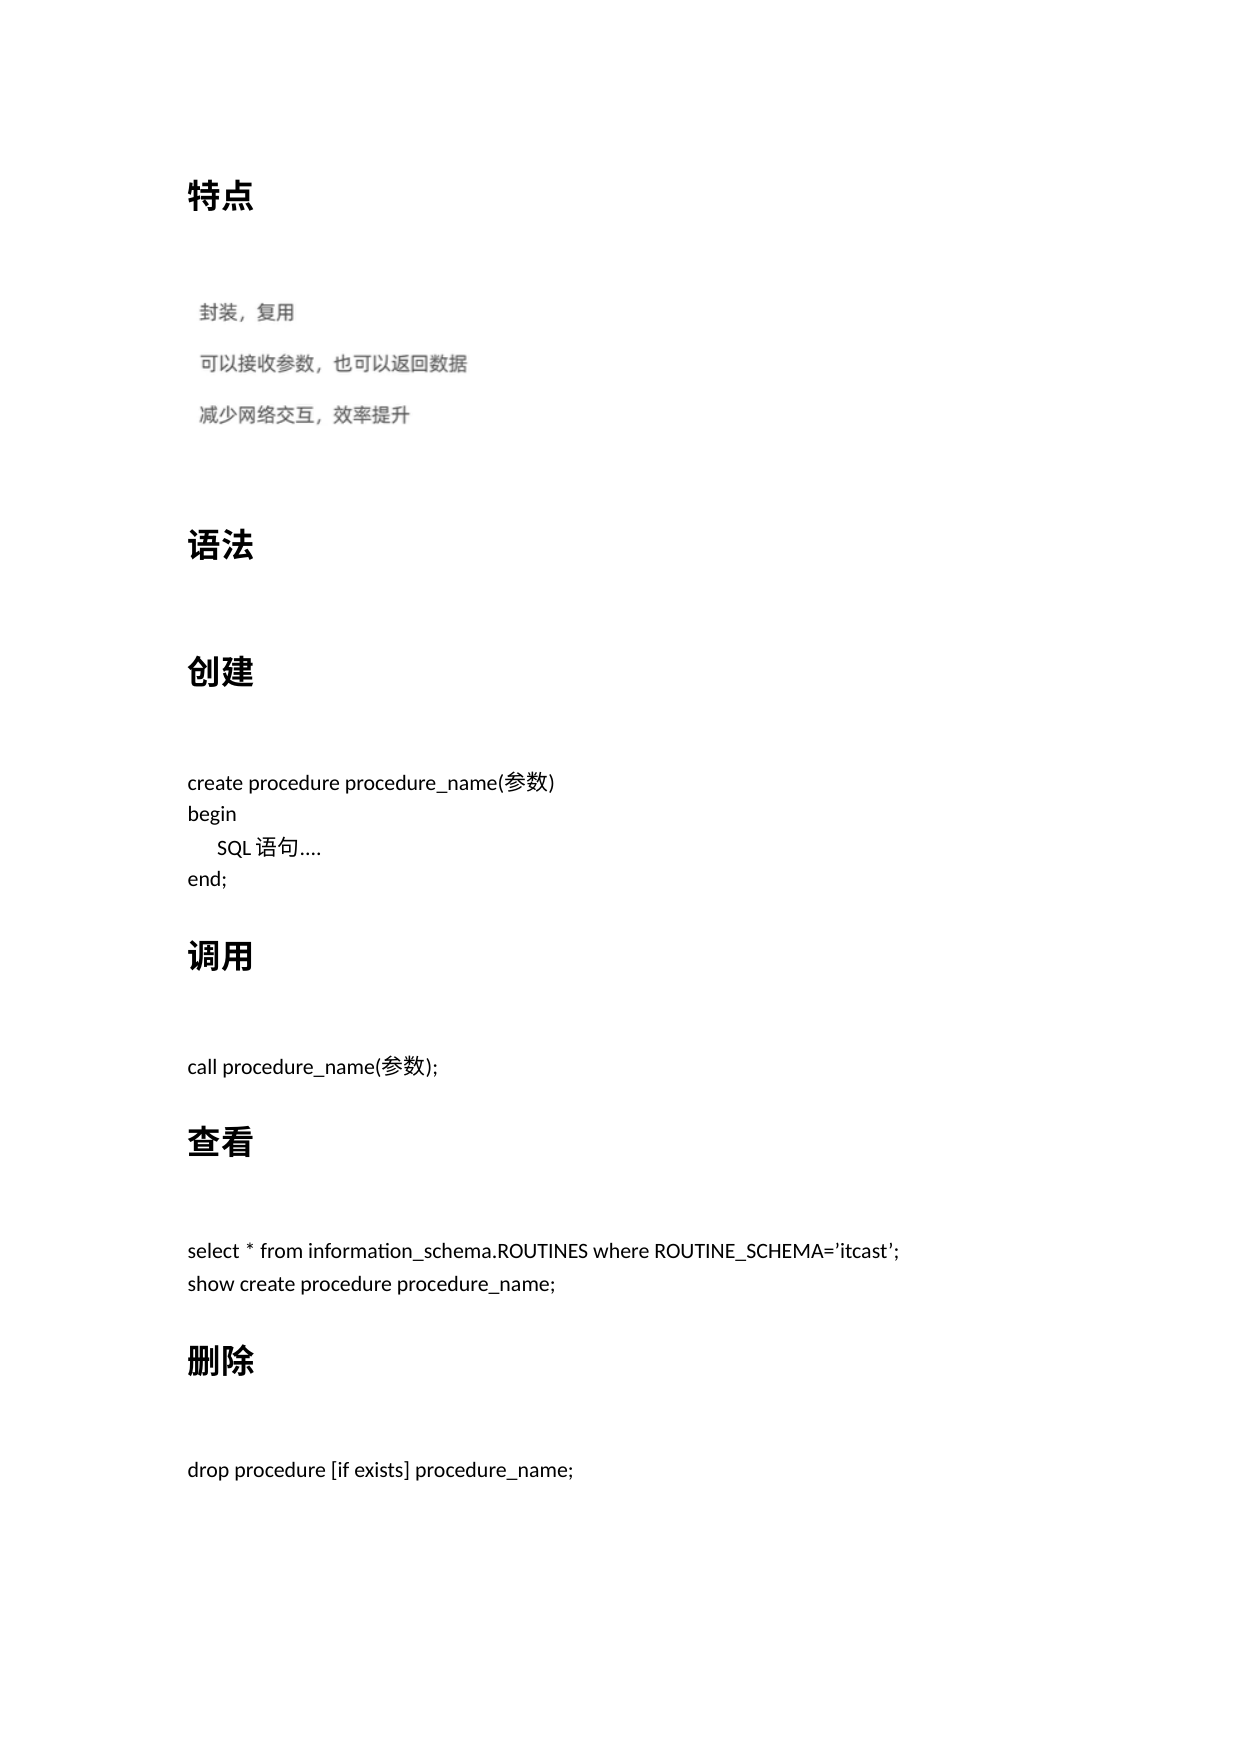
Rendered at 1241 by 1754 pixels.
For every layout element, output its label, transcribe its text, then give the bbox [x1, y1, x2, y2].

text end; [187, 862, 1053, 894]
text create procedure procedure_name(参数) [187, 764, 1053, 797]
text select * from information_schema.ROUTINES where ROUTINE_SCHEMA=’itcast’; [187, 1234, 1053, 1267]
text SQL语句.... [187, 829, 1053, 862]
text call procedure_name(参数); [187, 1048, 1053, 1081]
subtitle 查看 [187, 1108, 1053, 1173]
subtitle 创建 [187, 638, 1053, 703]
picture [187, 288, 477, 457]
subtitle 特点 [187, 162, 1053, 227]
subtitle 删除 [187, 1327, 1053, 1392]
text begin [187, 797, 1053, 829]
subtitle 语法 [187, 511, 1053, 576]
text drop procedure [if exists] procedure_name; [187, 1453, 1053, 1486]
text show create procedure procedure_name; [187, 1267, 1053, 1299]
subtitle 调用 [187, 921, 1053, 986]
